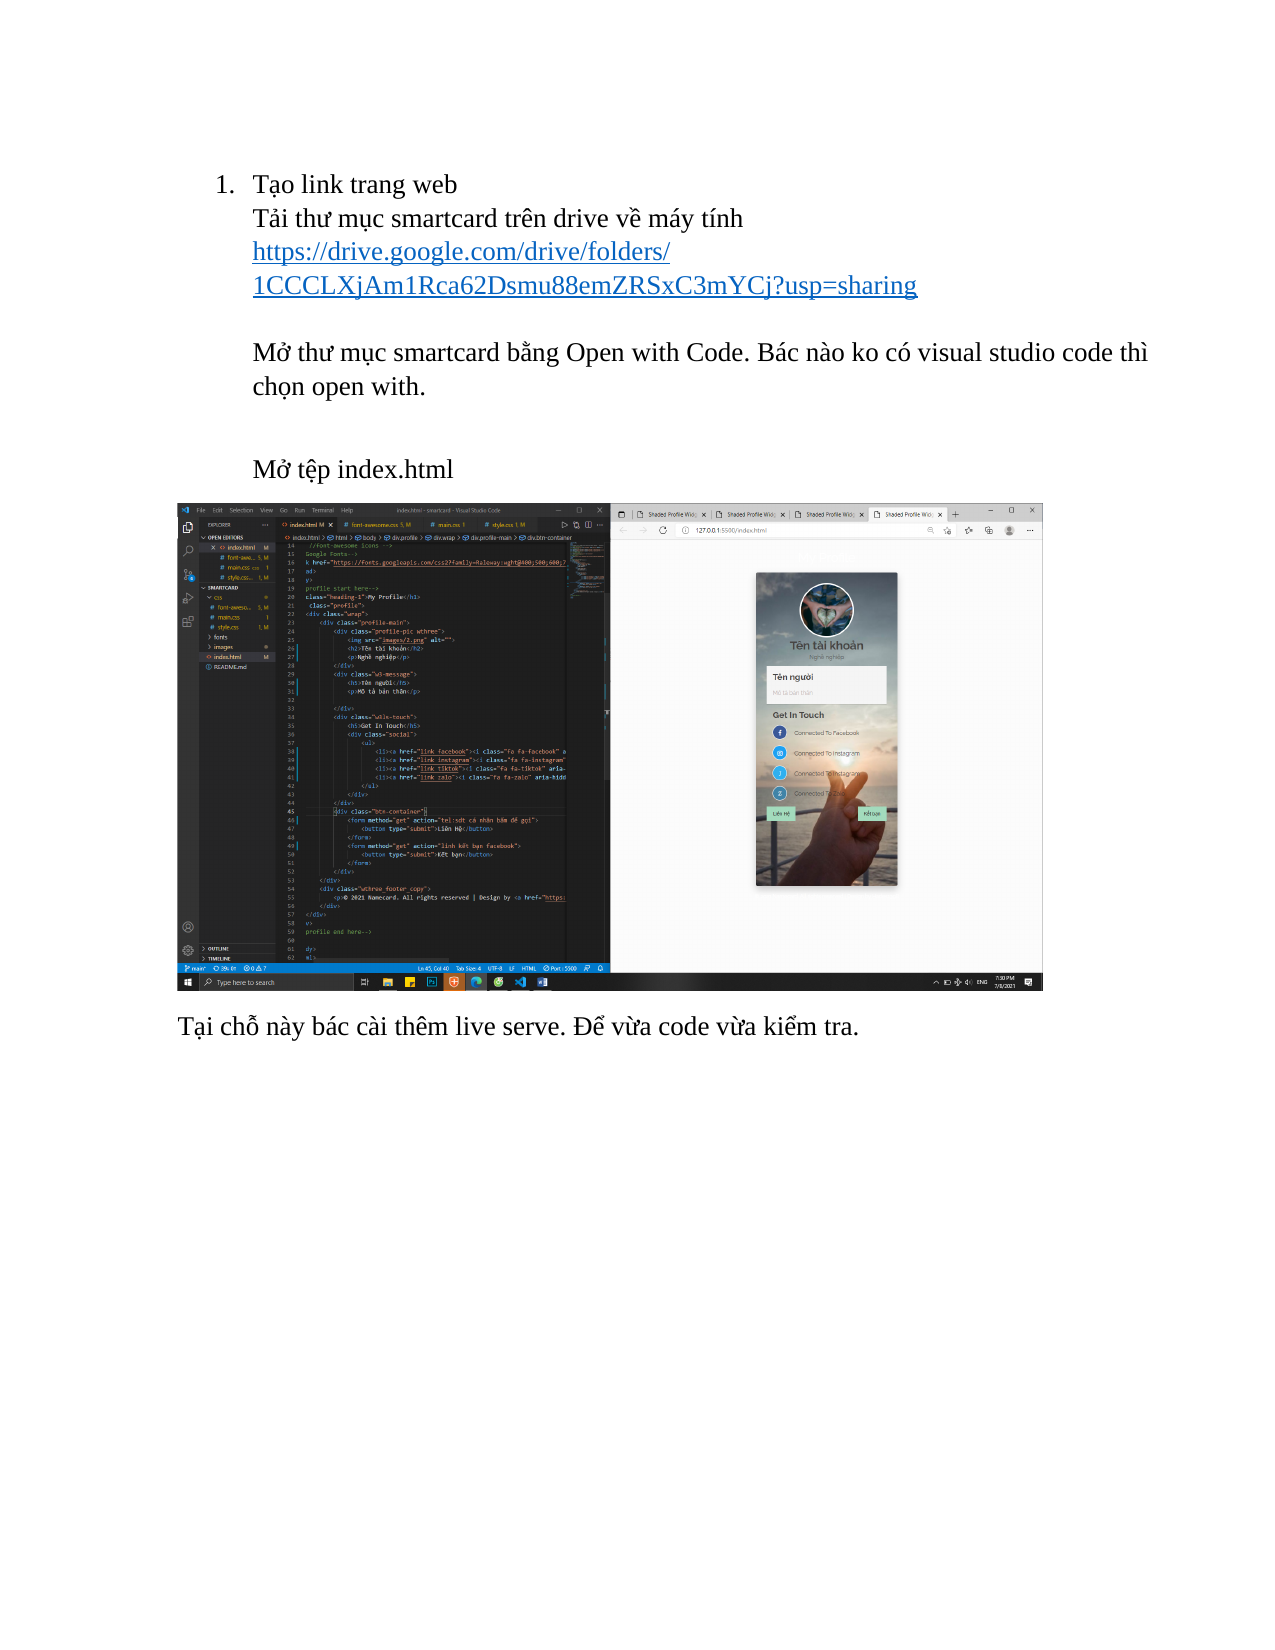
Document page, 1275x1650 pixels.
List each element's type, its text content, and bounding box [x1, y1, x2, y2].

list Mở thư mục smartcard bằng Open with Code. Bác nào ko có visual studio code thì chọn open with. [252, 336, 1186, 401]
text Tại chỗ này bác cài thêm live serve. Để vừa code vừa kiểm tra. [177, 1009, 1186, 1041]
list Tải thư mục smartcard trên drive về máy tính [252, 202, 1186, 233]
text Mở tệp index.html [177, 453, 1186, 484]
picture [177, 503, 1043, 991]
list https://drive.google.com/drive/folders/1CCCLXjAm1Rca62Dsmu88emZRSxC3mYCj?usp=sharing [252, 235, 1186, 300]
list Tạo link trang web [215, 168, 1186, 199]
